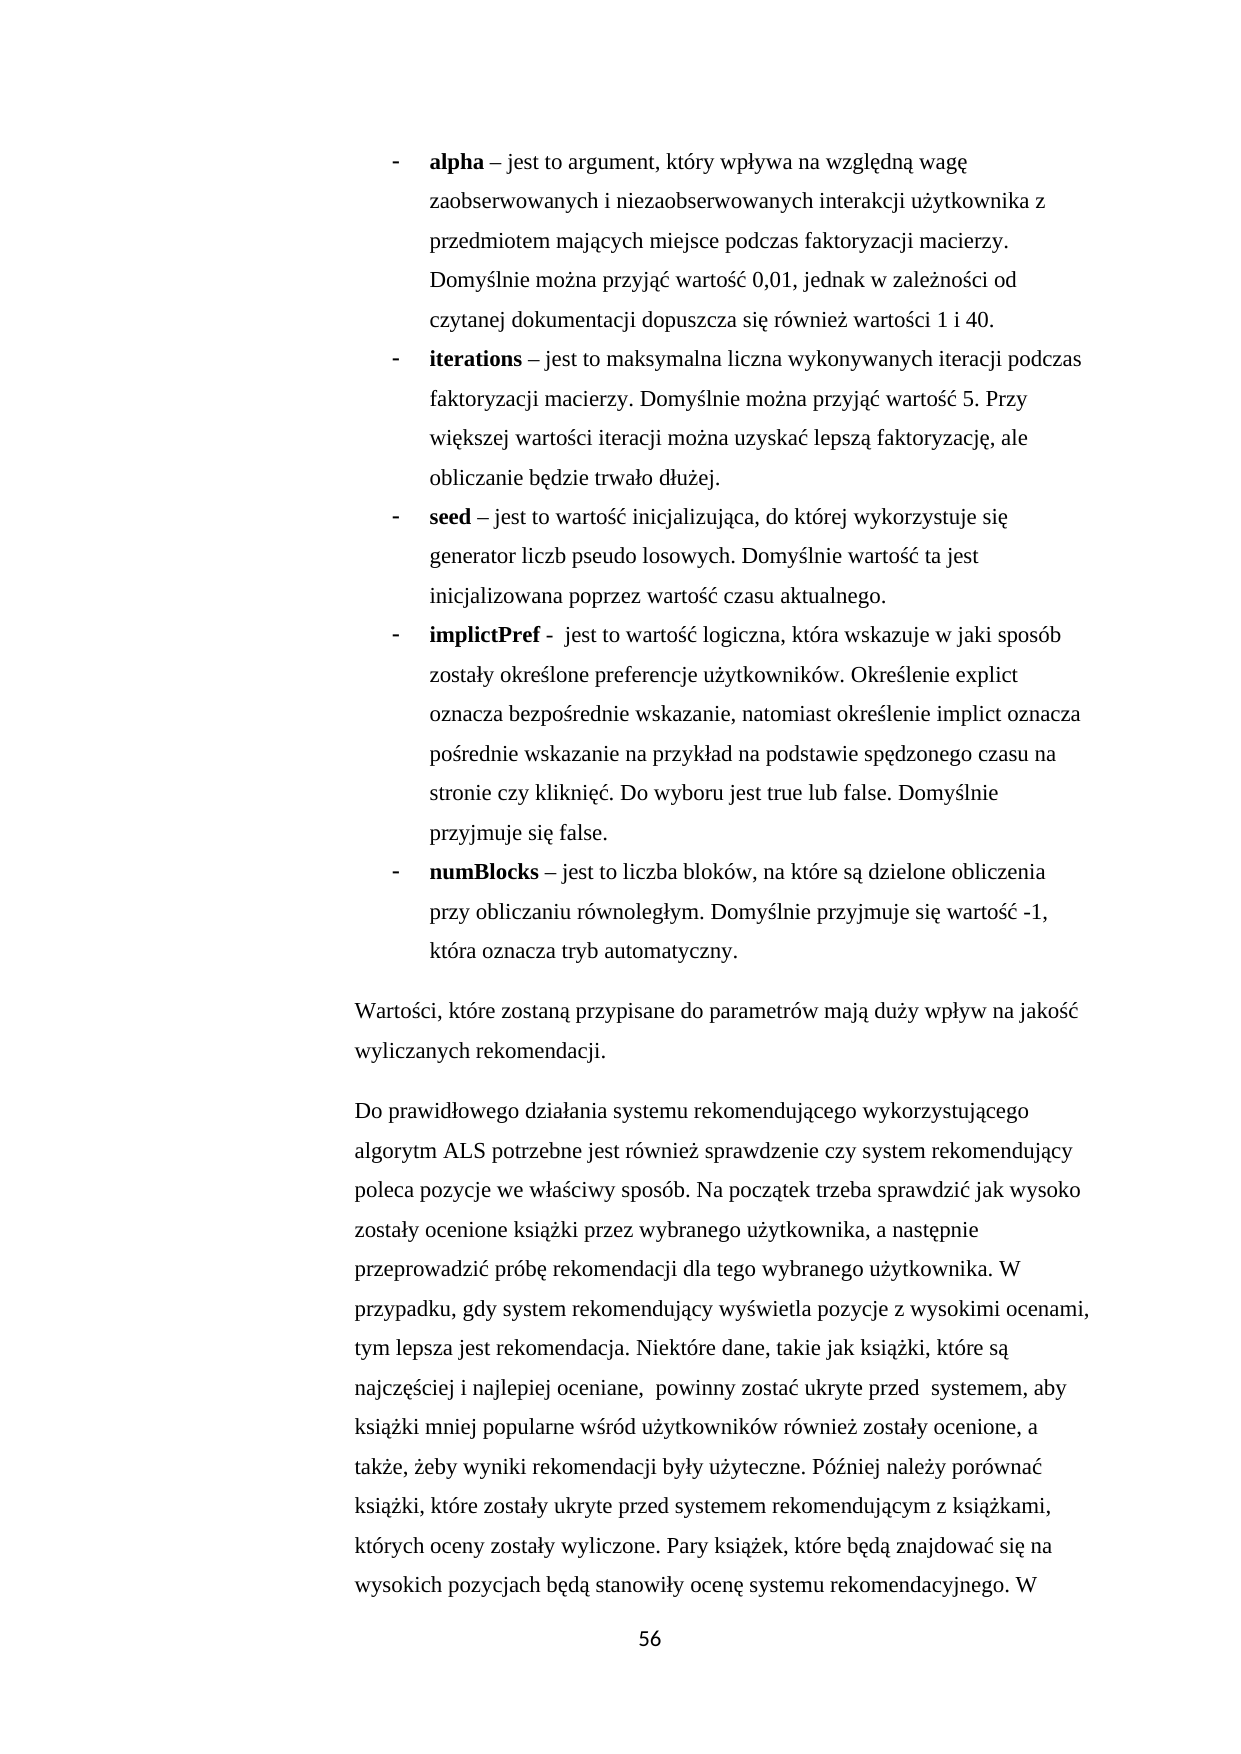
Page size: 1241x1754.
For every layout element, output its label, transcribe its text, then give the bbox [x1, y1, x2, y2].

list seed – jest to wartość inicjalizująca, do której wykorzystuje się generator liczb pseudo losowych. Domyślnie wartość ta jest inicjalizowana poprzez wartość czasu aktualnego. [392, 503, 1092, 608]
list alpha – jest to argument, który wpływa na względną wagę zaobserwowanych i niezaobserwowanych interakcji użytkownika z przedmiotem mających miejsce podczas faktoryzacji macierzy. Domyślnie można przyjąć wartość 0,01, jednak w zależności od czytanej dokumentacji dopuszcza się również wartości 1 i 40. [392, 148, 1092, 332]
text Wartości, które zostaną przypisane do parametrów mają duży wpływ na jakość wyliczanych rekomendacji. [354, 998, 1092, 1063]
list implictPref - jest to wartość logiczna, która wskazuje w jaki sposób zostały określone preferencje użytkowników. Określenie explict oznacza bezpośrednie wskazanie, natomiast określenie implict oznacza pośrednie wskazanie na przykład na podstawie spędzonego czasu na stronie czy kliknięć. Do wyboru jest true lub false. Domyślnie przyjmuje się false. [392, 621, 1092, 845]
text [354, 1097, 1092, 1597]
list numBlocks – jest to liczba bloków, na które są dzielone obliczenia przy obliczaniu równoległym. Domyślnie przyjmuje się wartość -1, która oznacza tryb automatyczny. [392, 858, 1092, 964]
list iterations – jest to maksymalna liczna wykonywanych iteracji podczas faktoryzacji macierzy. Domyślnie można przyjąć wartość 5. Przy większej wartości iteracji można uzyskać lepszą faktoryzację, ale obliczanie będzie trwało dłużej. [392, 345, 1092, 490]
